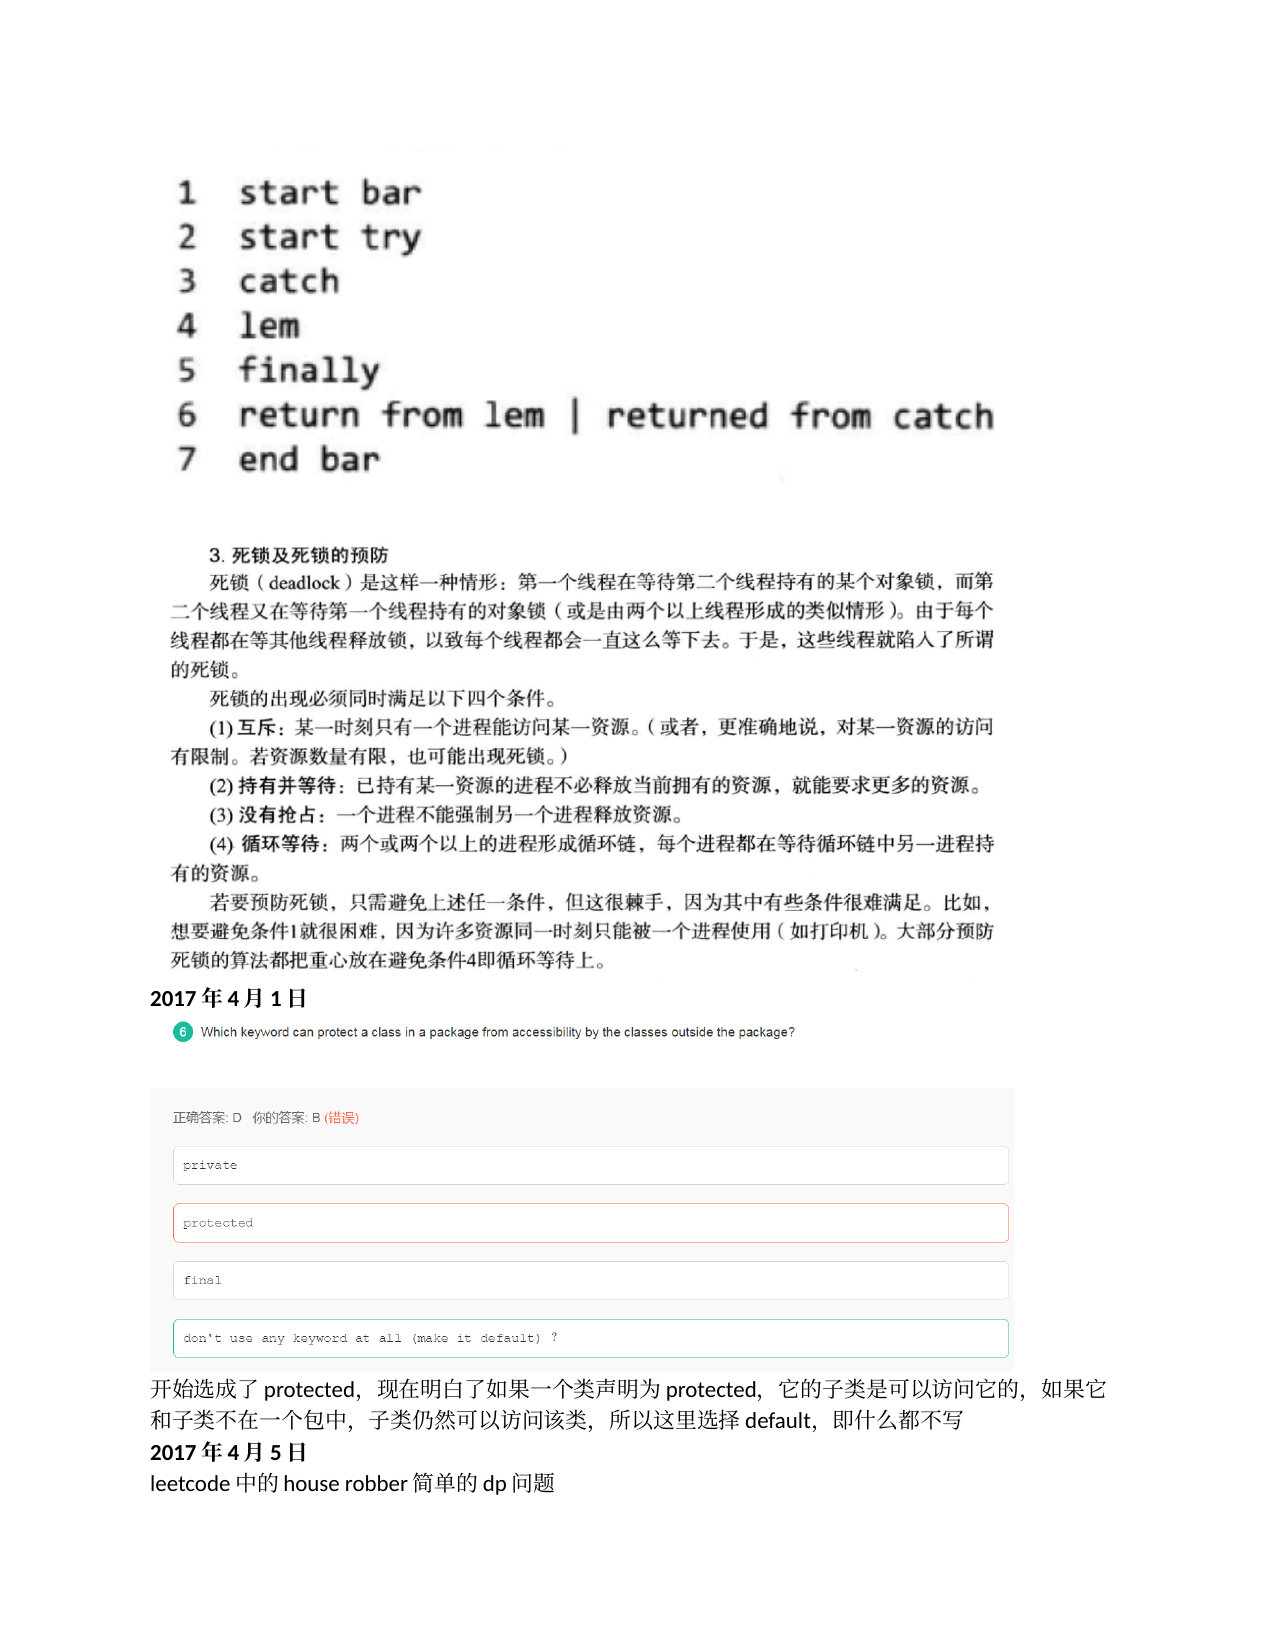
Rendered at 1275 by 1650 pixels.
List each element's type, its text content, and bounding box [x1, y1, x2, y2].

text 2017年4月1日 [150, 981, 1125, 1013]
picture [150, 540, 1014, 982]
text 开始选成了protected，现在明白了如果一个类声明为protected，它的子类是可以访问它的，如果它和子类不在一个包中，子类仍然可以访问该类，所以这里选择default，即什么都不写 [150, 1372, 1125, 1435]
text leetcode中的house robber简单的dp问题 [150, 1466, 1125, 1498]
picture [150, 150, 1014, 513]
text 2017年4月5日 [150, 1435, 1125, 1466]
picture [150, 1012, 1014, 1372]
